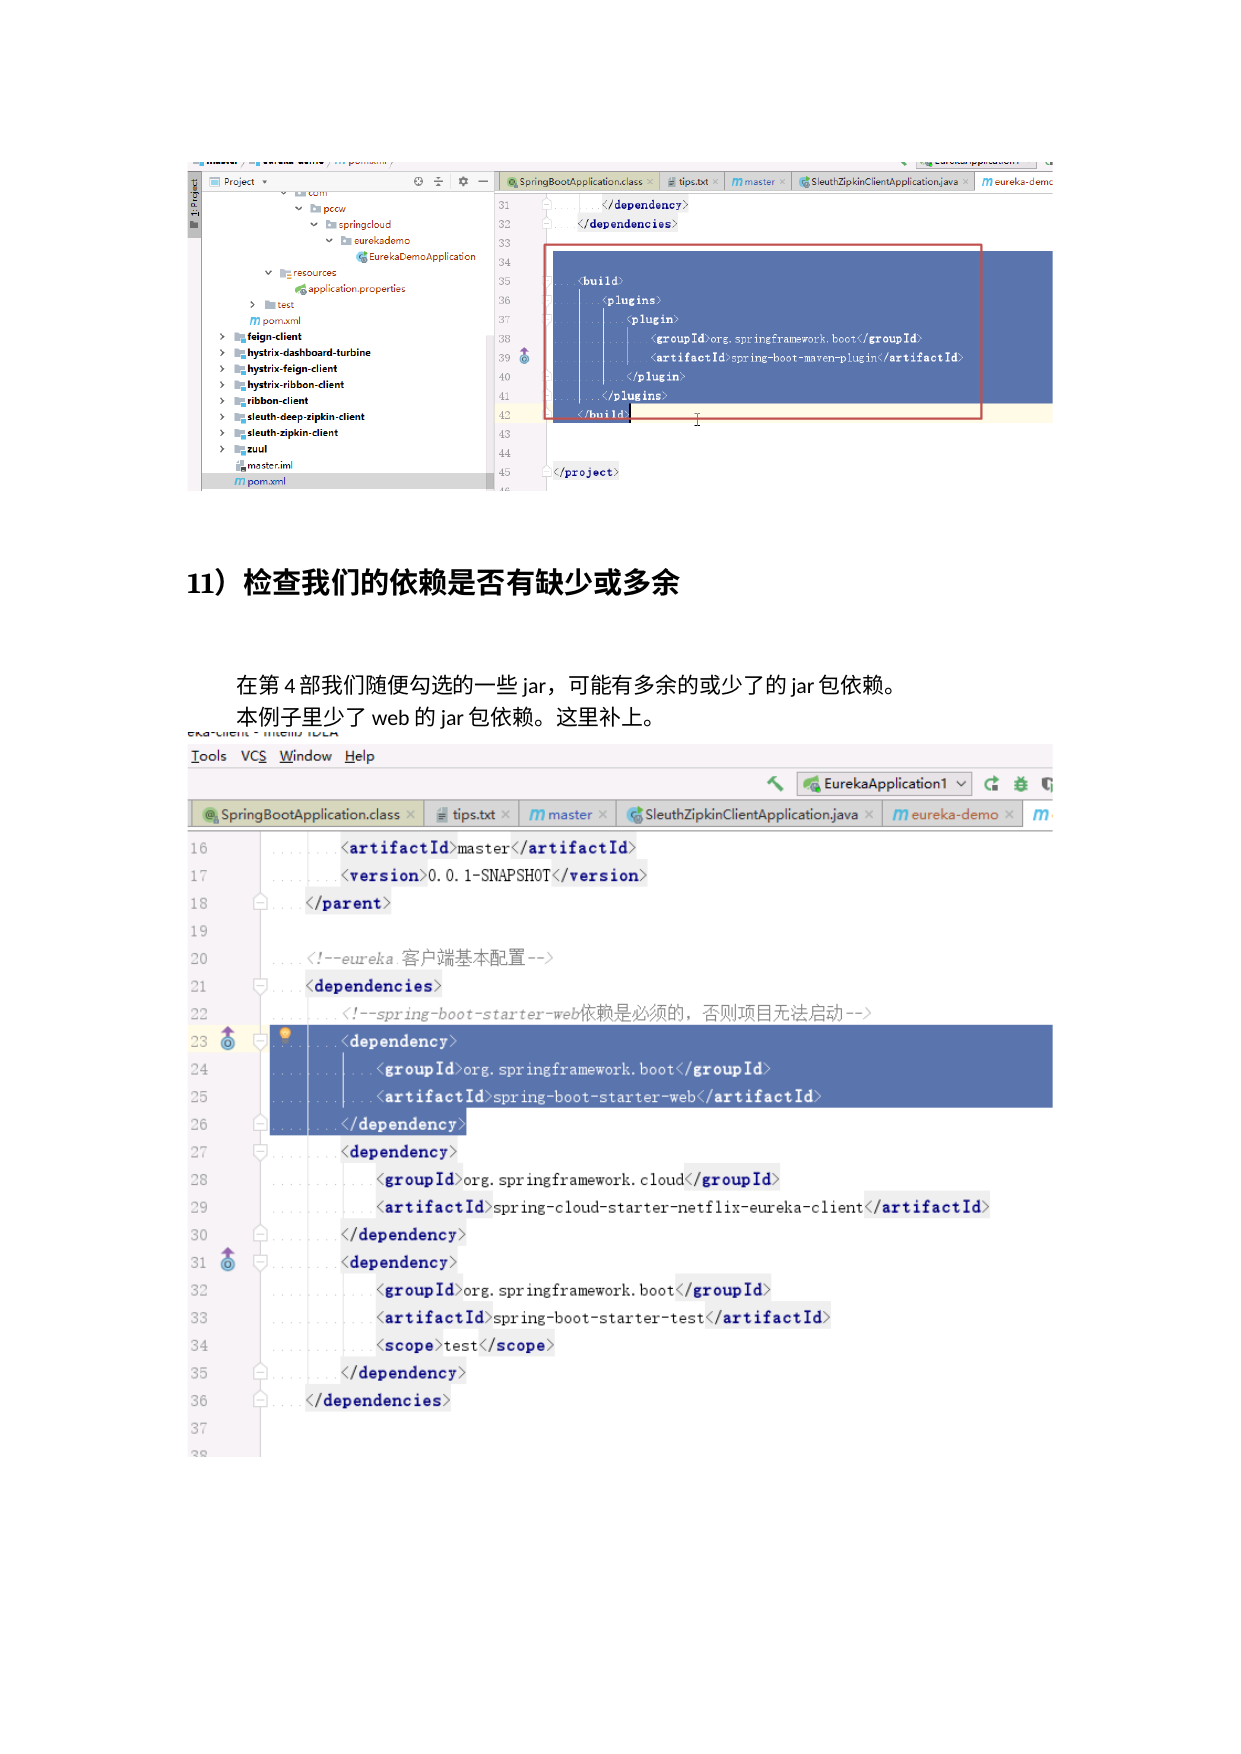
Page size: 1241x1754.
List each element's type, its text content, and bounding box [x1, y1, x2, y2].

picture [187, 732, 1053, 1457]
subtitle 11）检查我们的依赖是否有缺少或多余 [187, 549, 1053, 614]
list 在第4部我们随便勾选的一些jar，可能有多余的或少了的jar包依赖。 [236, 667, 1053, 700]
list 本例子里少了web 的jar包依赖。这里补上。 [236, 700, 1053, 732]
picture [187, 162, 1053, 491]
